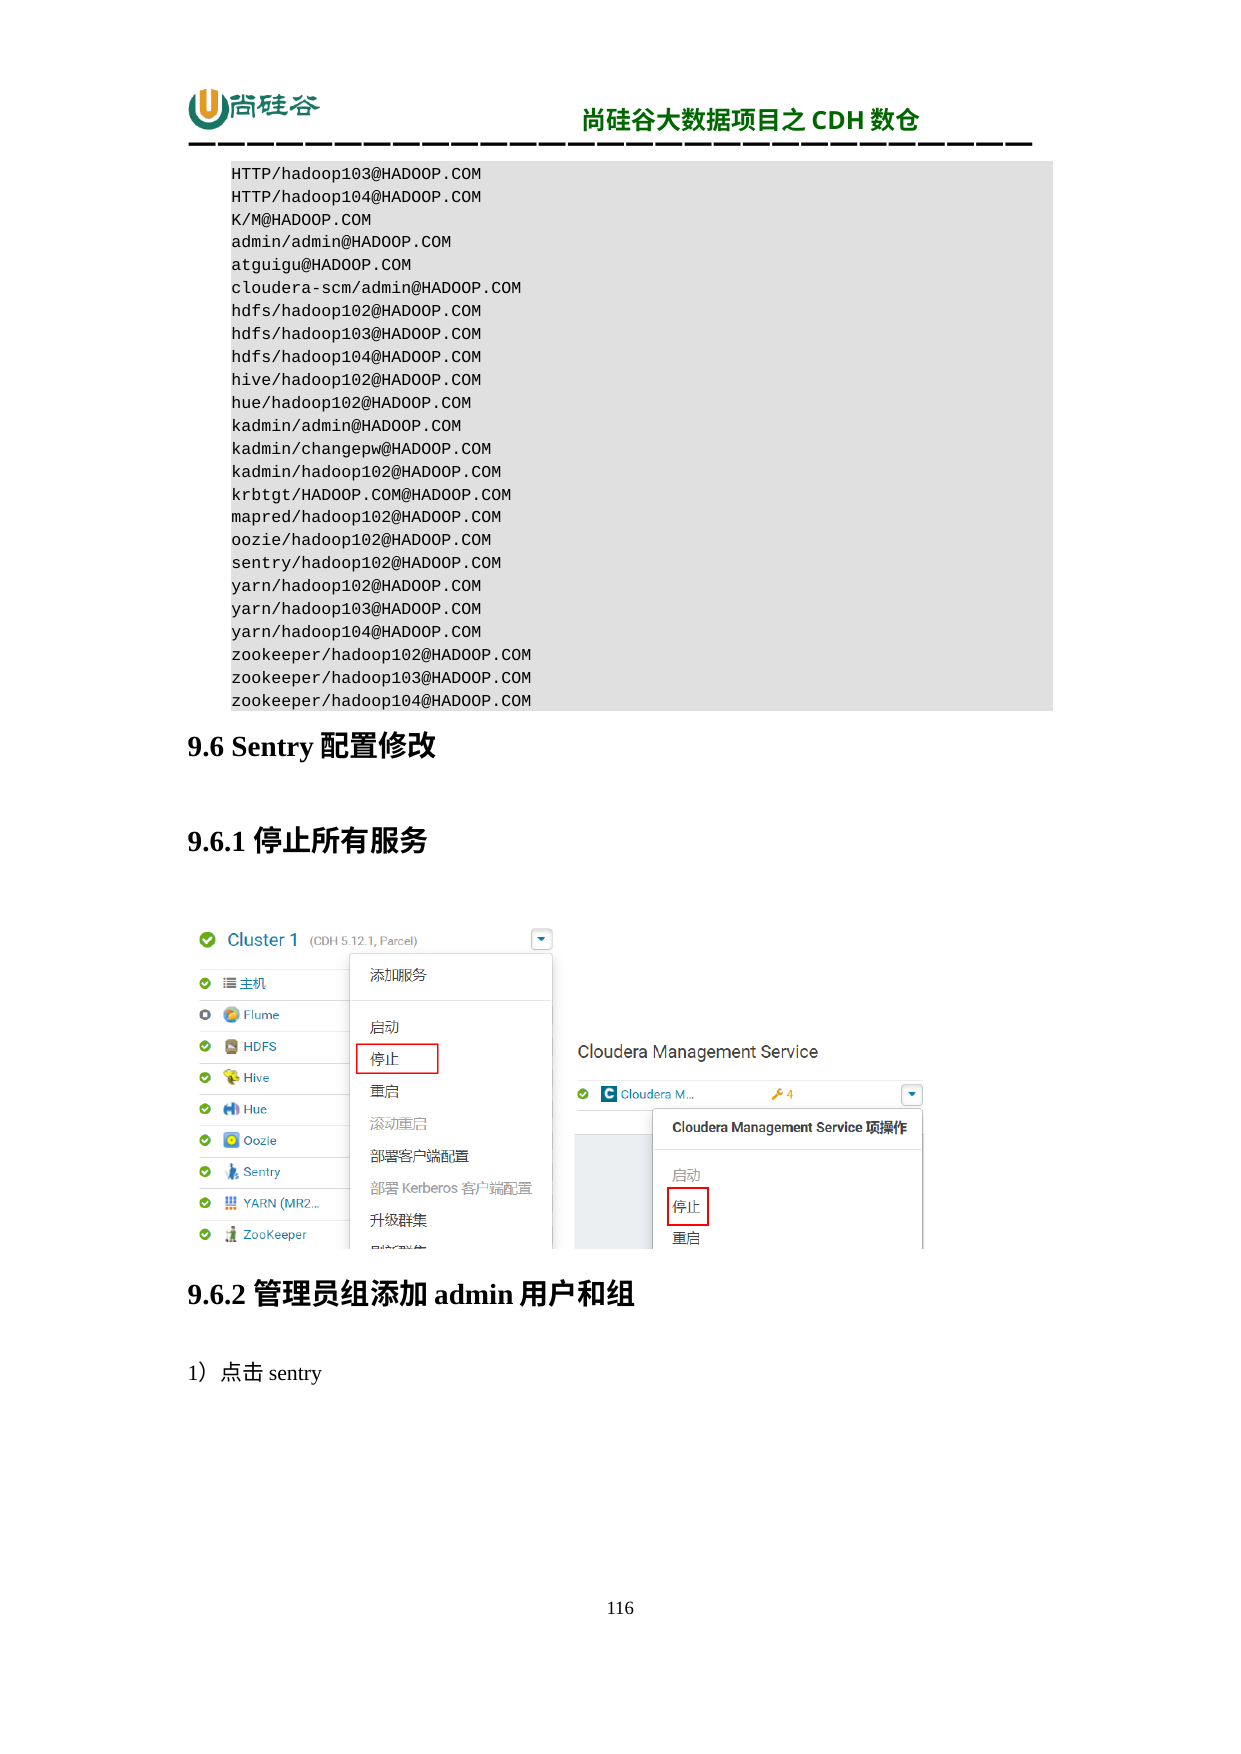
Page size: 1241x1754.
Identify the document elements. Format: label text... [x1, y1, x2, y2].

text kadmin/admin@HADOOP.COM [231, 413, 1053, 436]
text kadmin/changepw@HADOOP.COM [231, 436, 1053, 459]
picture [187, 88, 320, 130]
text zookeeper/hadoop103@HADOOP.COM [231, 665, 1053, 688]
text zookeeper/hadoop102@HADOOP.COM [231, 642, 1053, 665]
text K/M@HADOOP.COM [231, 207, 1053, 230]
text hdfs/hadoop102@HADOOP.COM [231, 299, 1053, 322]
text atguigu@HADOOP.COM [231, 253, 1053, 276]
text kadmin/hadoop102@HADOOP.COM [231, 459, 1053, 482]
text yarn/hadoop102@HADOOP.COM [231, 574, 1053, 597]
text hdfs/hadoop104@HADOOP.COM [231, 344, 1053, 367]
picture [187, 913, 569, 1249]
text 1）点击sentry [187, 1355, 1053, 1387]
text 9.6 Sentry配置修改 [187, 711, 1053, 776]
text HTTP/hadoop103@HADOOP.COM [231, 161, 1053, 184]
text sentry/hadoop102@HADOOP.COM [231, 551, 1053, 574]
picture [574, 1033, 925, 1249]
text hive/hadoop102@HADOOP.COM [231, 367, 1053, 390]
text hdfs/hadoop103@HADOOP.COM [231, 322, 1053, 344]
text krbtgt/HADOOP.COM@HADOOP.COM [231, 482, 1053, 505]
text 9.6.1 停止所有服务 [187, 807, 1053, 872]
text zookeeper/hadoop104@HADOOP.COM [231, 688, 1053, 711]
text oozie/hadoop102@HADOOP.COM [231, 528, 1053, 551]
text yarn/hadoop104@HADOOP.COM [231, 619, 1053, 642]
text mapred/hadoop102@HADOOP.COM [231, 505, 1053, 528]
text cloudera-scm/admin@HADOOP.COM [231, 276, 1053, 299]
text 9.6.2 管理员组添加admin用户和组 [187, 1259, 1053, 1324]
text admin/admin@HADOOP.COM [231, 230, 1053, 253]
text HTTP/hadoop104@HADOOP.COM [231, 184, 1053, 207]
text hue/hadoop102@HADOOP.COM [231, 390, 1053, 413]
text yarn/hadoop103@HADOOP.COM [231, 597, 1053, 619]
